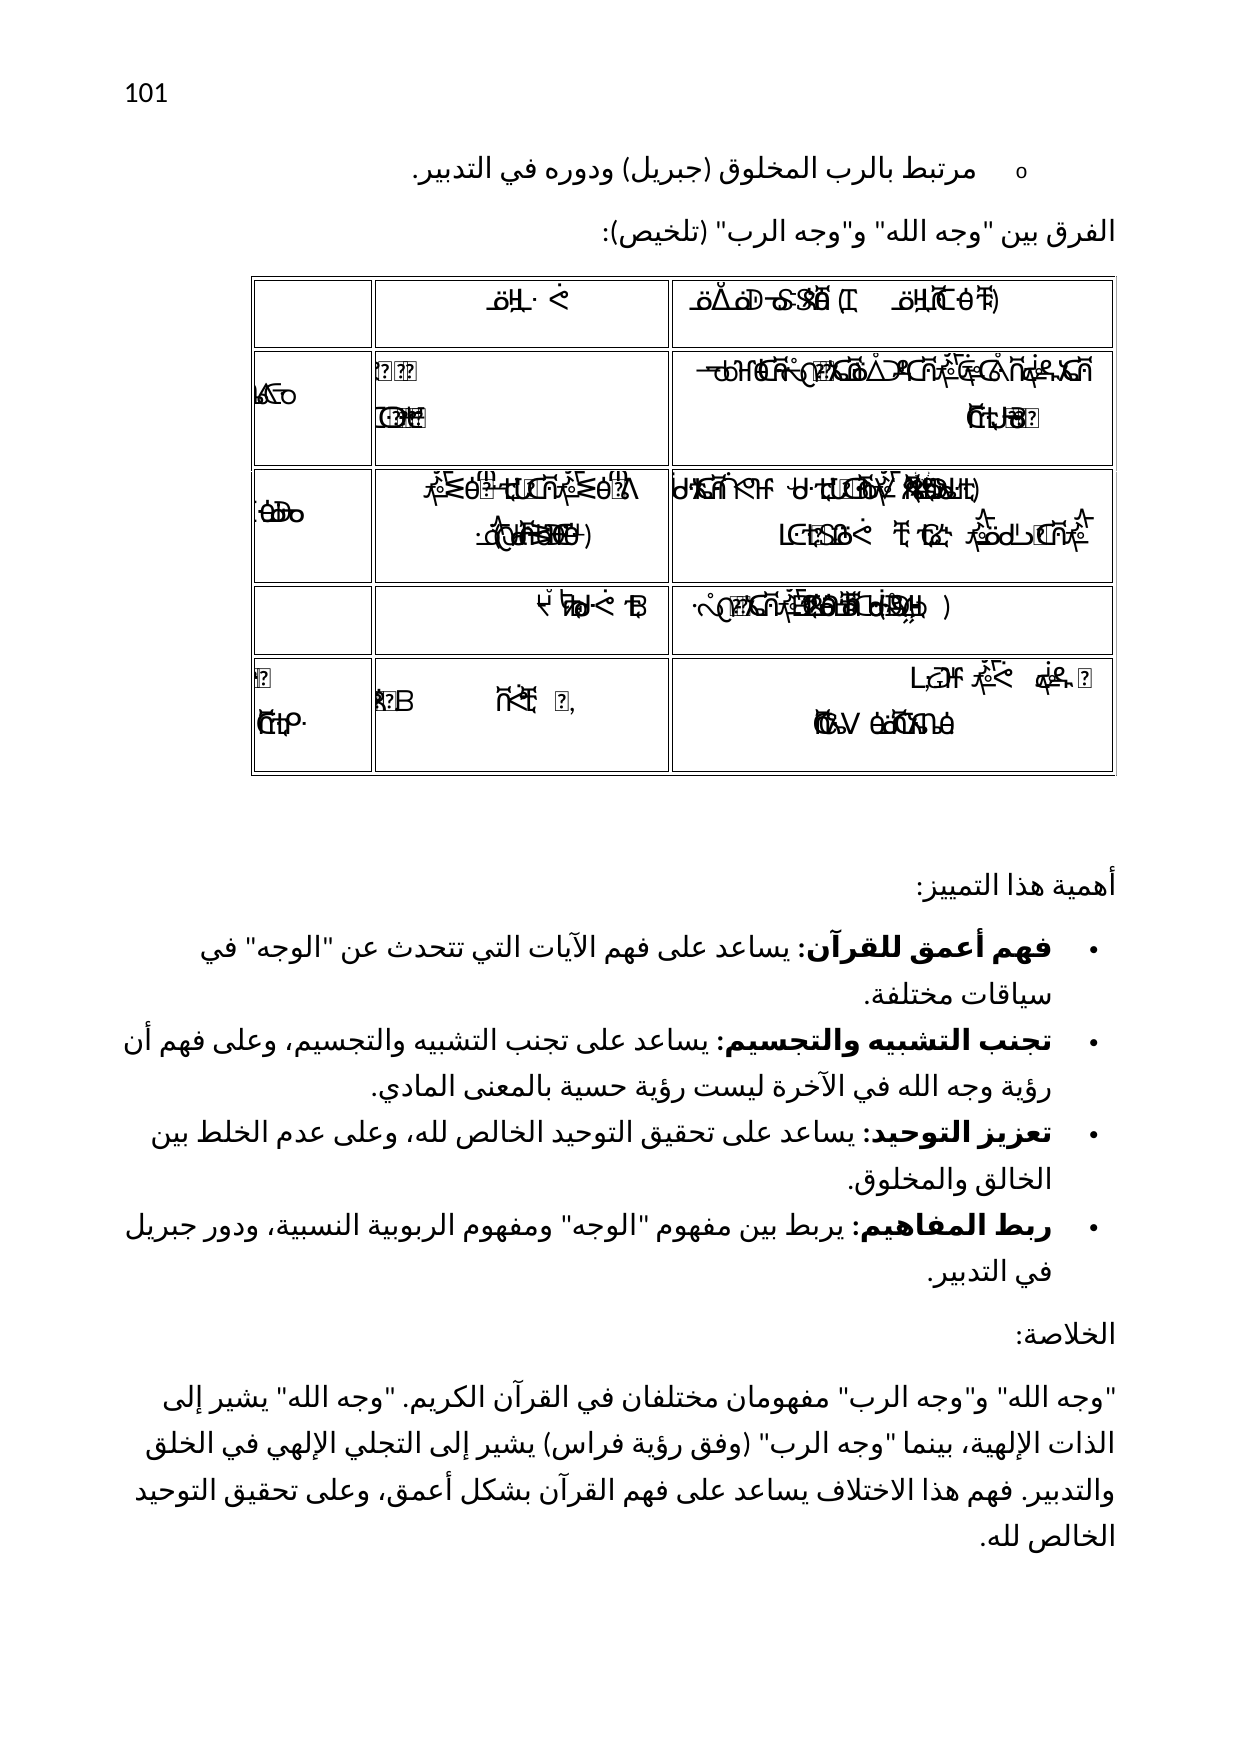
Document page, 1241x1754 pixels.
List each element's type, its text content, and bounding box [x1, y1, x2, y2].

list ربط المفاهيم: يربط بين مفهوم "الوجه" ومفهوم الربوبية النسبية، ودور جبريل في التدبير. [112, 1207, 1090, 1289]
list فهم أعمق للقرآن: يساعد على فهم الآيات التي تتحدث عن "الوجه" في سياقات مختلفة. [112, 929, 1090, 1011]
text الفرق بين "وجه الله" و"وجه الرب" (تلخيص): [112, 213, 1117, 248]
list تجنب التشبيه والتجسيم: يساعد على تجنب التشبيه والتجسيم، وعلى فهم أن رؤية وجه الله في الآخرة ليست رؤية حسية بالمعنى المادي. [112, 1022, 1090, 1104]
text "وجه الله" و"وجه الرب" مفهومان مختلفان في القرآن الكريم. "وجه الله" يشير إلى الذات الإلهية، بينما "وجه الرب" (وفق رؤية فراس) يشير إلى التجلي الإلهي في الخلق والتدبير. فهم هذا الاختلاف يساعد على فهم القرآن بشكل أعمق، وعلى تحقيق التوحيد الخالص لله. [112, 1379, 1117, 1553]
list مرتبط بالرب المخلوق (جبريل) ودوره في التدبير. [112, 150, 1015, 186]
list تعزيز التوحيد: يساعد على تحقيق التوحيد الخالص لله، وعلى عدم الخلط بين الخالق والمخلوق. [112, 1114, 1090, 1196]
text الخلاصة: [112, 1316, 1117, 1352]
text أهمية هذا التمييز: [112, 867, 1117, 902]
